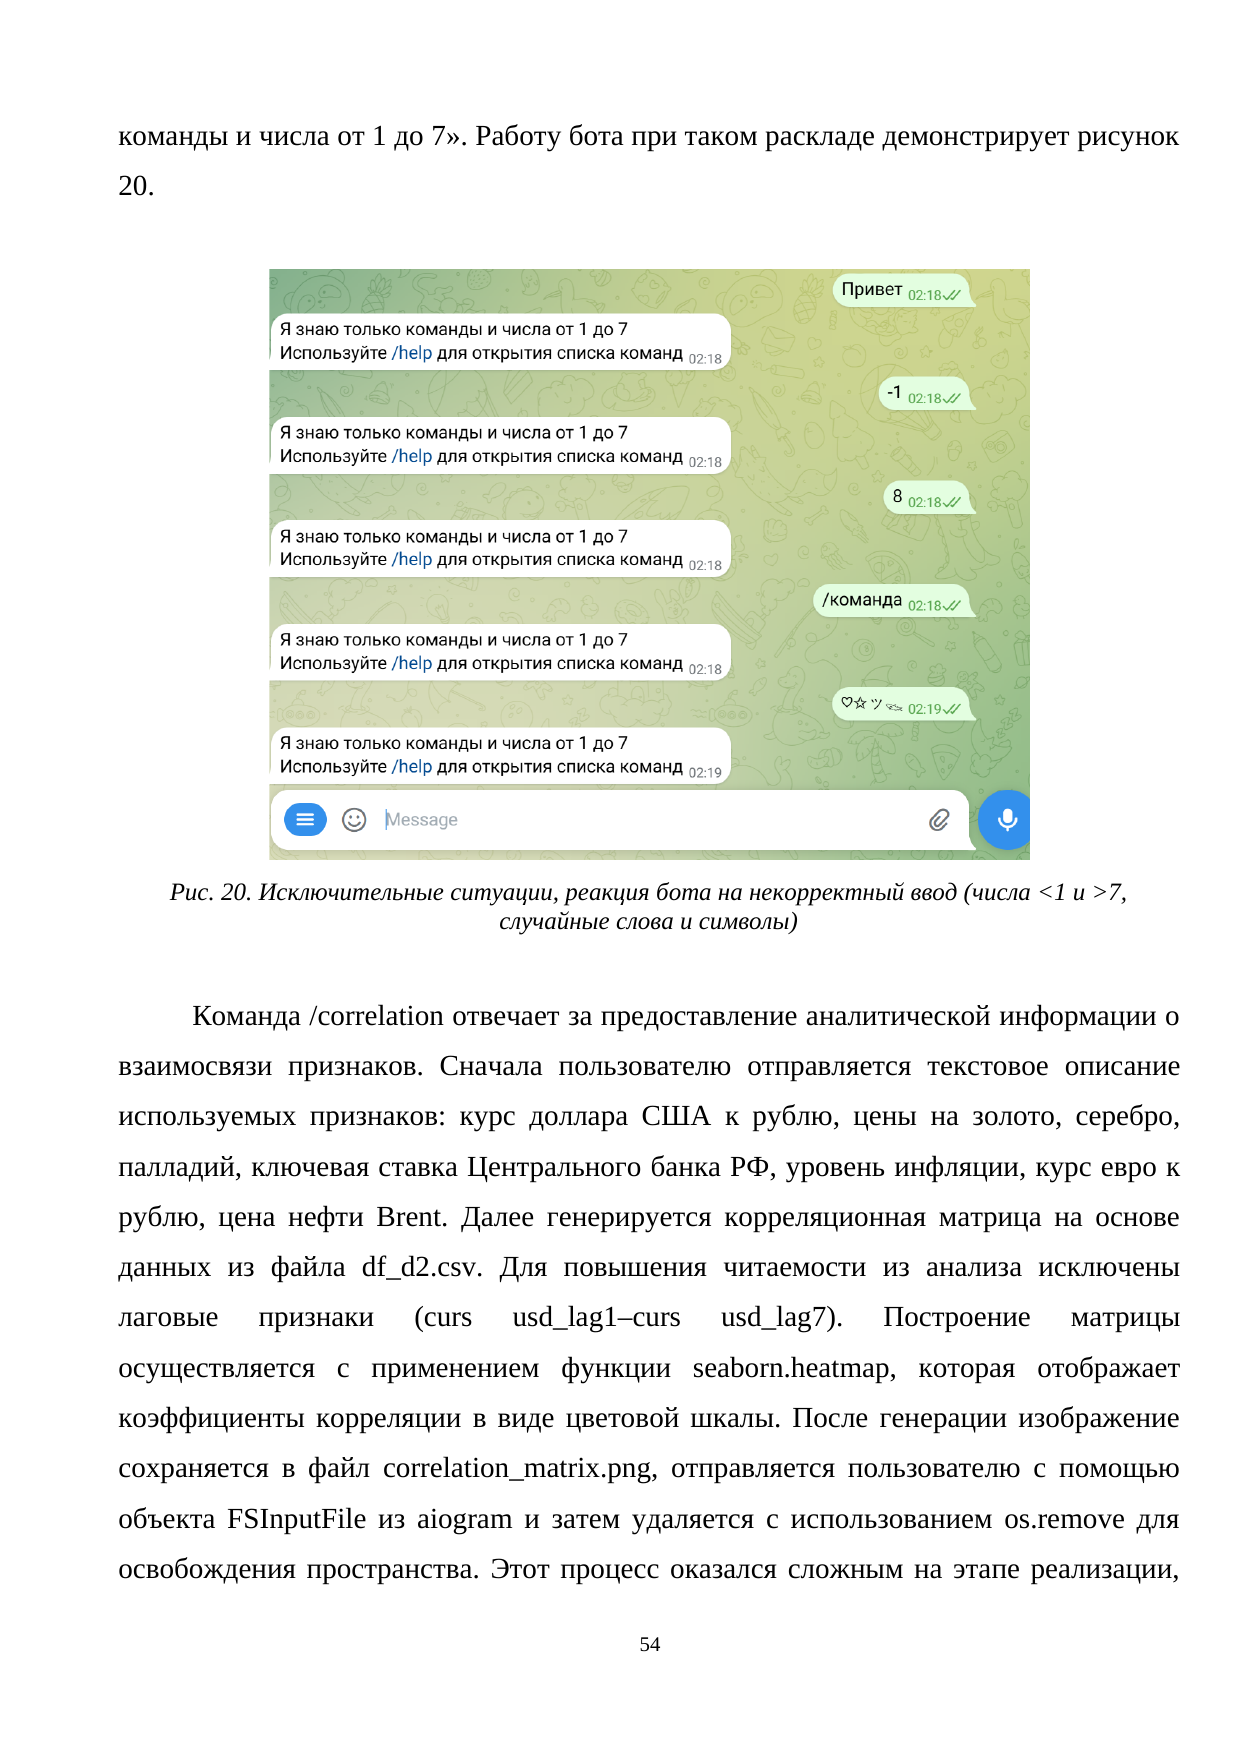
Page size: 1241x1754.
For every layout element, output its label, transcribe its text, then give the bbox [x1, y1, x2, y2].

text Рис. 20. Исключительные ситуации, реакция бота на некорректный ввод (числа <1 и >7, случайные слова и символы) [118, 877, 1181, 935]
picture [269, 269, 1030, 860]
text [118, 118, 1181, 202]
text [118, 998, 1181, 1585]
